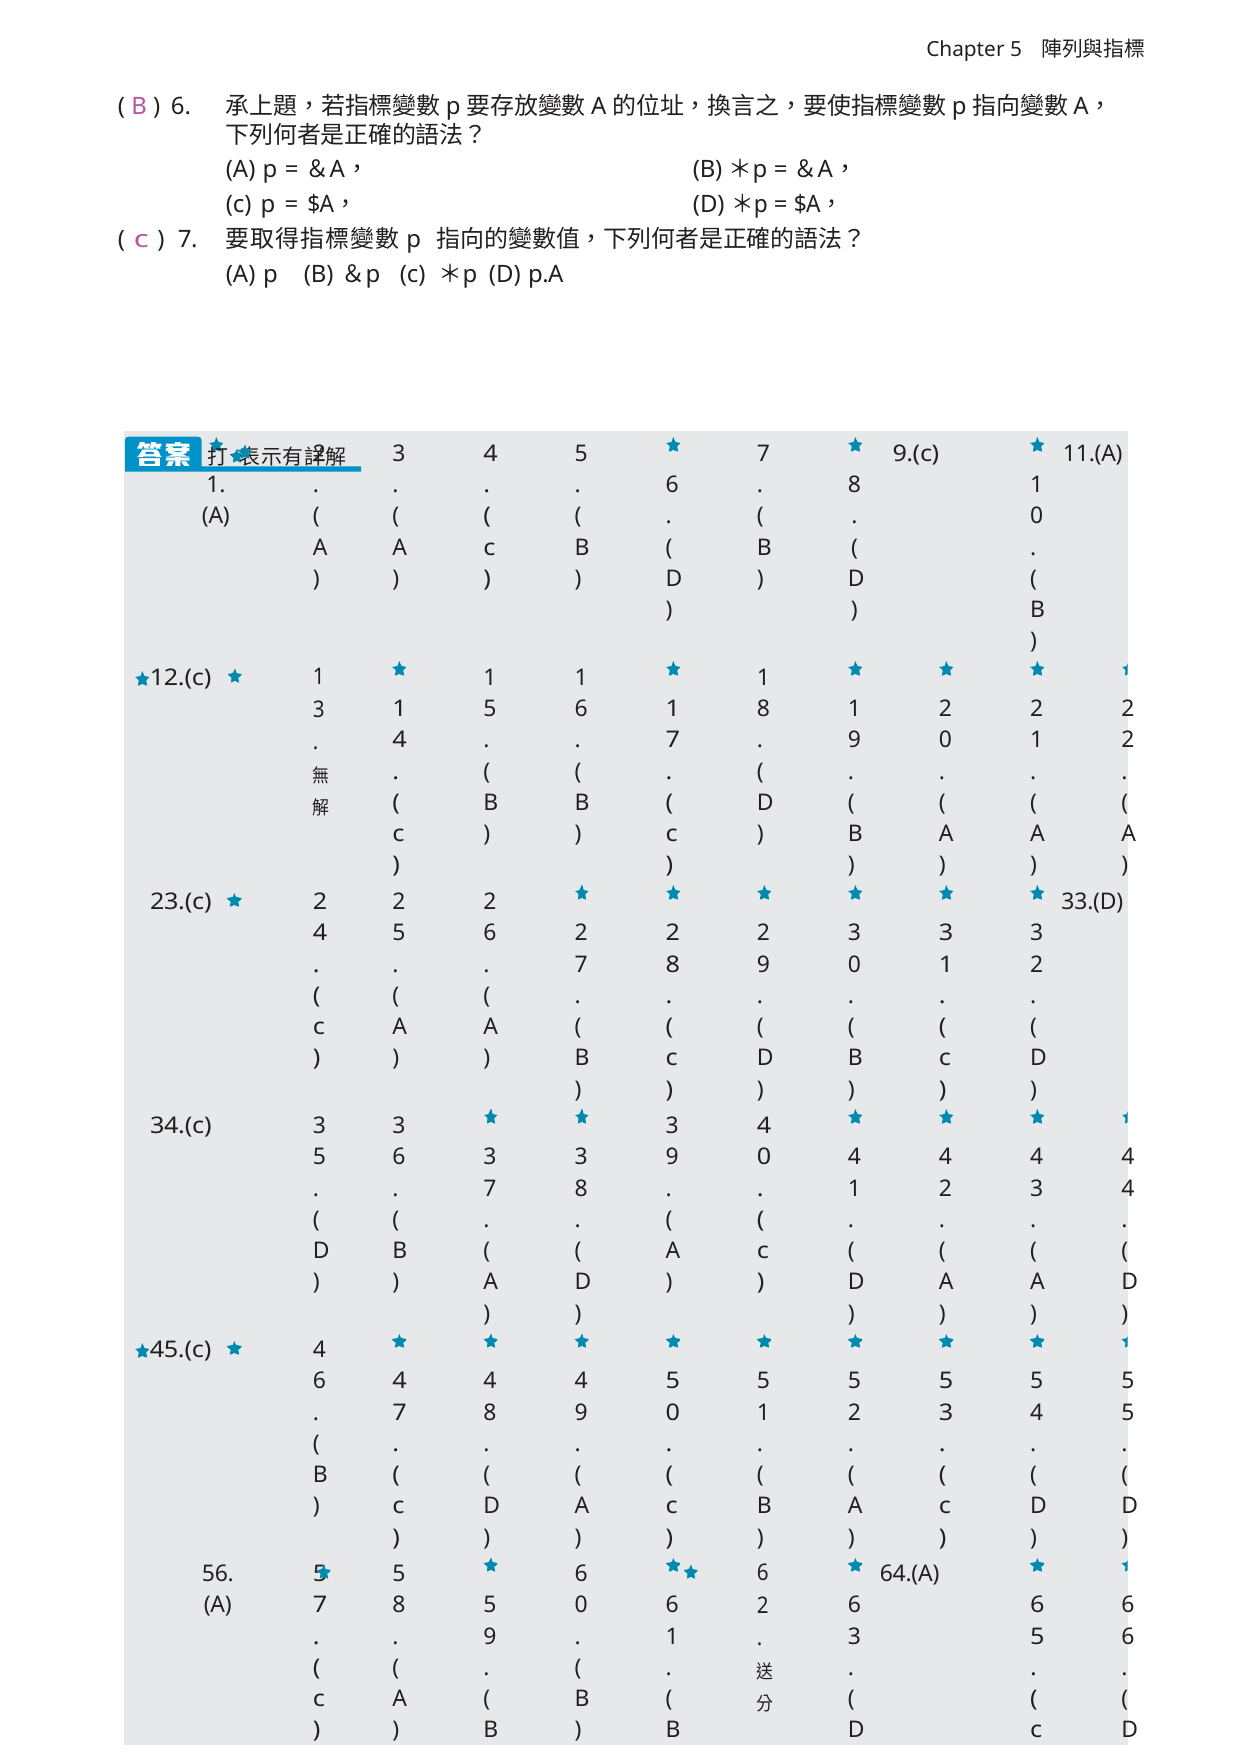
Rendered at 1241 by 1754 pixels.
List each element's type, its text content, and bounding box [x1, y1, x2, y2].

picture [756, 885, 763, 900]
picture [847, 1109, 854, 1124]
table_cell 55.(D) [1046, 1328, 1128, 1552]
picture [227, 668, 242, 673]
table_header 2.(A) [238, 472, 317, 656]
picture [665, 1333, 680, 1338]
table_header 6.(D) [590, 431, 681, 656]
picture [1029, 1109, 1036, 1124]
table_cell 33.(D) [1046, 880, 1128, 1104]
picture [574, 1109, 580, 1124]
picture [665, 661, 672, 676]
table_cell 30.(B) [773, 880, 864, 1104]
table_cell 54.(D) [955, 1328, 1046, 1552]
table_cell 42.(A) [864, 1104, 955, 1328]
table_cell 47.(c) [317, 1328, 408, 1552]
table_cell 25.(A) [317, 880, 408, 1104]
table_cell 15.(B) [408, 656, 499, 880]
table_header 4.(c) [408, 431, 499, 656]
table_cell 53.(c) [864, 1328, 955, 1552]
picture [847, 885, 854, 900]
table_cell 60.(B) [499, 1552, 590, 1745]
table_cell 24.(c) [238, 880, 317, 1104]
table_cell 59.(B) [408, 1552, 499, 1745]
picture [938, 885, 945, 900]
text (A) p = ＆A， (B) ＊p = ＆A， [226, 150, 1196, 185]
text Chapter 5 陣列與指標 [76, 32, 1145, 63]
table_cell 56.(A) [124, 1552, 238, 1745]
table_cell 20.(A) [864, 656, 955, 880]
table_cell 39.(A) [590, 1104, 681, 1328]
table_cell 52.(A) [773, 1328, 864, 1552]
picture [483, 1333, 498, 1338]
table_cell 37.(A) [408, 1104, 499, 1328]
picture [683, 1564, 698, 1569]
table_cell 22.(A) [1046, 656, 1128, 880]
table_cell 65.(c) [955, 1552, 1046, 1745]
picture [847, 661, 854, 676]
table_cell 17.(c) [590, 656, 681, 880]
table_cell 38.(D) [499, 1104, 590, 1328]
table_header 7.(B) [681, 431, 773, 656]
table_header 5.(B) [499, 431, 590, 656]
picture [938, 1109, 945, 1124]
table_cell 34.(c) [124, 1104, 238, 1328]
table_cell 14.(c) [317, 656, 408, 880]
table_cell 51.(B) [681, 1328, 773, 1552]
table_cell 63.(D) [773, 1552, 864, 1745]
table_cell 12.(c) [124, 656, 238, 880]
table_cell 61.(B) [590, 1552, 681, 1745]
table_cell 50.(c) [590, 1328, 681, 1552]
table_cell 32.(D) [955, 880, 1046, 1104]
table_header 9.(c) [864, 431, 955, 656]
picture [756, 1333, 772, 1338]
picture [392, 1333, 407, 1338]
picture [483, 1557, 498, 1562]
table_header 8.(D) [773, 431, 864, 656]
picture [226, 892, 242, 897]
table_cell 57.(c) [238, 1552, 317, 1745]
table_header 11.(A) [1046, 431, 1128, 656]
picture [1029, 885, 1036, 900]
picture [847, 1557, 863, 1562]
table_cell 45.(c) [124, 1328, 238, 1552]
picture [1121, 661, 1128, 676]
picture [1029, 1333, 1045, 1338]
table_header 3.(A) [317, 431, 408, 656]
picture [574, 885, 580, 900]
table_cell 35.(D) [238, 1104, 317, 1328]
table_cell 40.(c) [681, 1104, 773, 1328]
table_cell 43.(A) [955, 1104, 1046, 1328]
picture [483, 1109, 489, 1124]
table_cell 66.(D) [1046, 1552, 1128, 1745]
table_cell 28.(c) [590, 880, 681, 1104]
table_cell 23.(c) [124, 880, 238, 1104]
table_cell 13.無解 [238, 656, 317, 880]
picture [166, 443, 189, 465]
picture [134, 670, 150, 686]
table_cell 21.(A) [955, 656, 1046, 880]
table_cell 48.(D) [408, 1328, 499, 1552]
table_header 1.(A) [124, 431, 238, 656]
table_cell 36.(B) [317, 1104, 408, 1328]
table_cell 44.(D) [1046, 1104, 1128, 1328]
picture [229, 444, 252, 453]
table_cell 26.(A) [408, 880, 499, 1104]
text (A) p (B) ＆p (c) ＊p (D) p.A [226, 254, 1196, 289]
table_cell 16.(B) [499, 656, 590, 880]
picture [1029, 661, 1036, 676]
picture [665, 885, 672, 900]
picture [134, 1342, 150, 1358]
table_cell 41.(D) [773, 1104, 864, 1328]
picture [1029, 436, 1045, 452]
table_cell 46.(B) [238, 1328, 317, 1552]
picture [226, 1340, 242, 1345]
picture [316, 1564, 331, 1569]
table_cell 29.(D) [681, 880, 773, 1104]
picture [938, 661, 945, 676]
table_cell 49.(A) [499, 1328, 590, 1552]
table_cell 62.送分 [681, 1552, 773, 1745]
picture [847, 436, 863, 452]
picture [847, 1333, 863, 1338]
table_cell 18.(D) [681, 656, 773, 880]
picture [208, 436, 224, 451]
table_cell 58.(A) [317, 1552, 408, 1745]
picture [1121, 1109, 1128, 1124]
table_cell 27.(B) [499, 880, 590, 1104]
picture [1029, 1557, 1045, 1562]
picture [665, 436, 680, 452]
picture [938, 1333, 954, 1338]
table_cell 64.(A) [864, 1552, 955, 1745]
table_header 2.(A) [238, 431, 317, 466]
table_header 10.(B) [955, 431, 1046, 656]
text ( c ) 7. 要取得指標變數 p 指向的變數值，下列何者是正確的語法？ [118, 220, 1196, 254]
picture [574, 1333, 589, 1338]
table_cell 19.(B) [773, 656, 864, 880]
text (c) p = $A， (D) ＊p = $A， [226, 185, 1196, 220]
picture [138, 443, 161, 465]
table_cell 31.(c) [864, 880, 955, 1104]
text ( B ) 6. 承上題，若指標變數 p 要存放變數 A 的位址，換言之，要使指標變數 p 指向變數 A，下列何者是正確的語法？ [118, 91, 1127, 150]
picture [665, 1557, 680, 1562]
